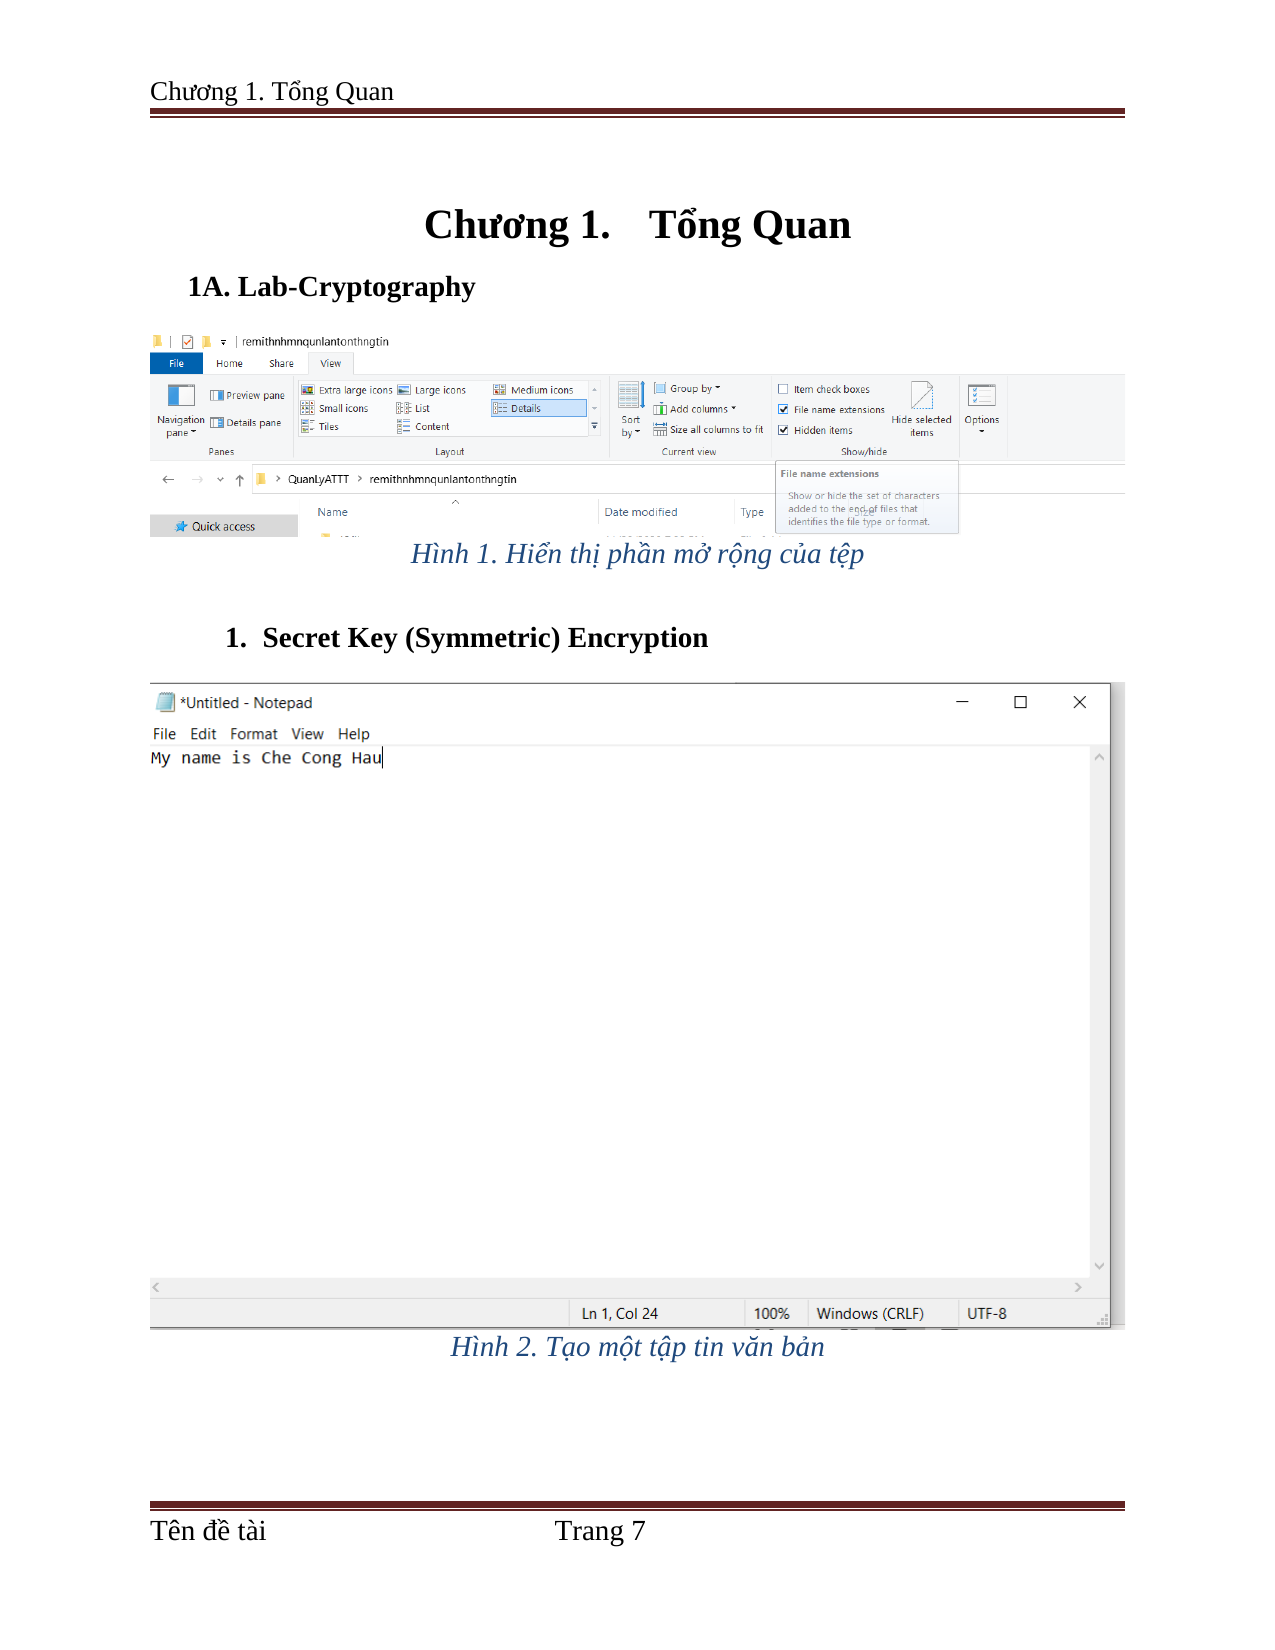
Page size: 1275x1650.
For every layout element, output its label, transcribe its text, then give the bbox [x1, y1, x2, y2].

subtitle Tổng Quan [150, 200, 1125, 248]
text Hình 2. Tạo một tập tin văn bản [150, 1330, 1125, 1363]
text Hình 1. Hiển thị phần mở rộng của tệp [150, 537, 1125, 570]
subtitle 1A. Lab-Cryptography [187, 269, 1125, 302]
picture [150, 682, 1125, 1330]
picture [150, 331, 1125, 537]
list Secret Key (Symmetric) Encryption [225, 620, 1125, 682]
